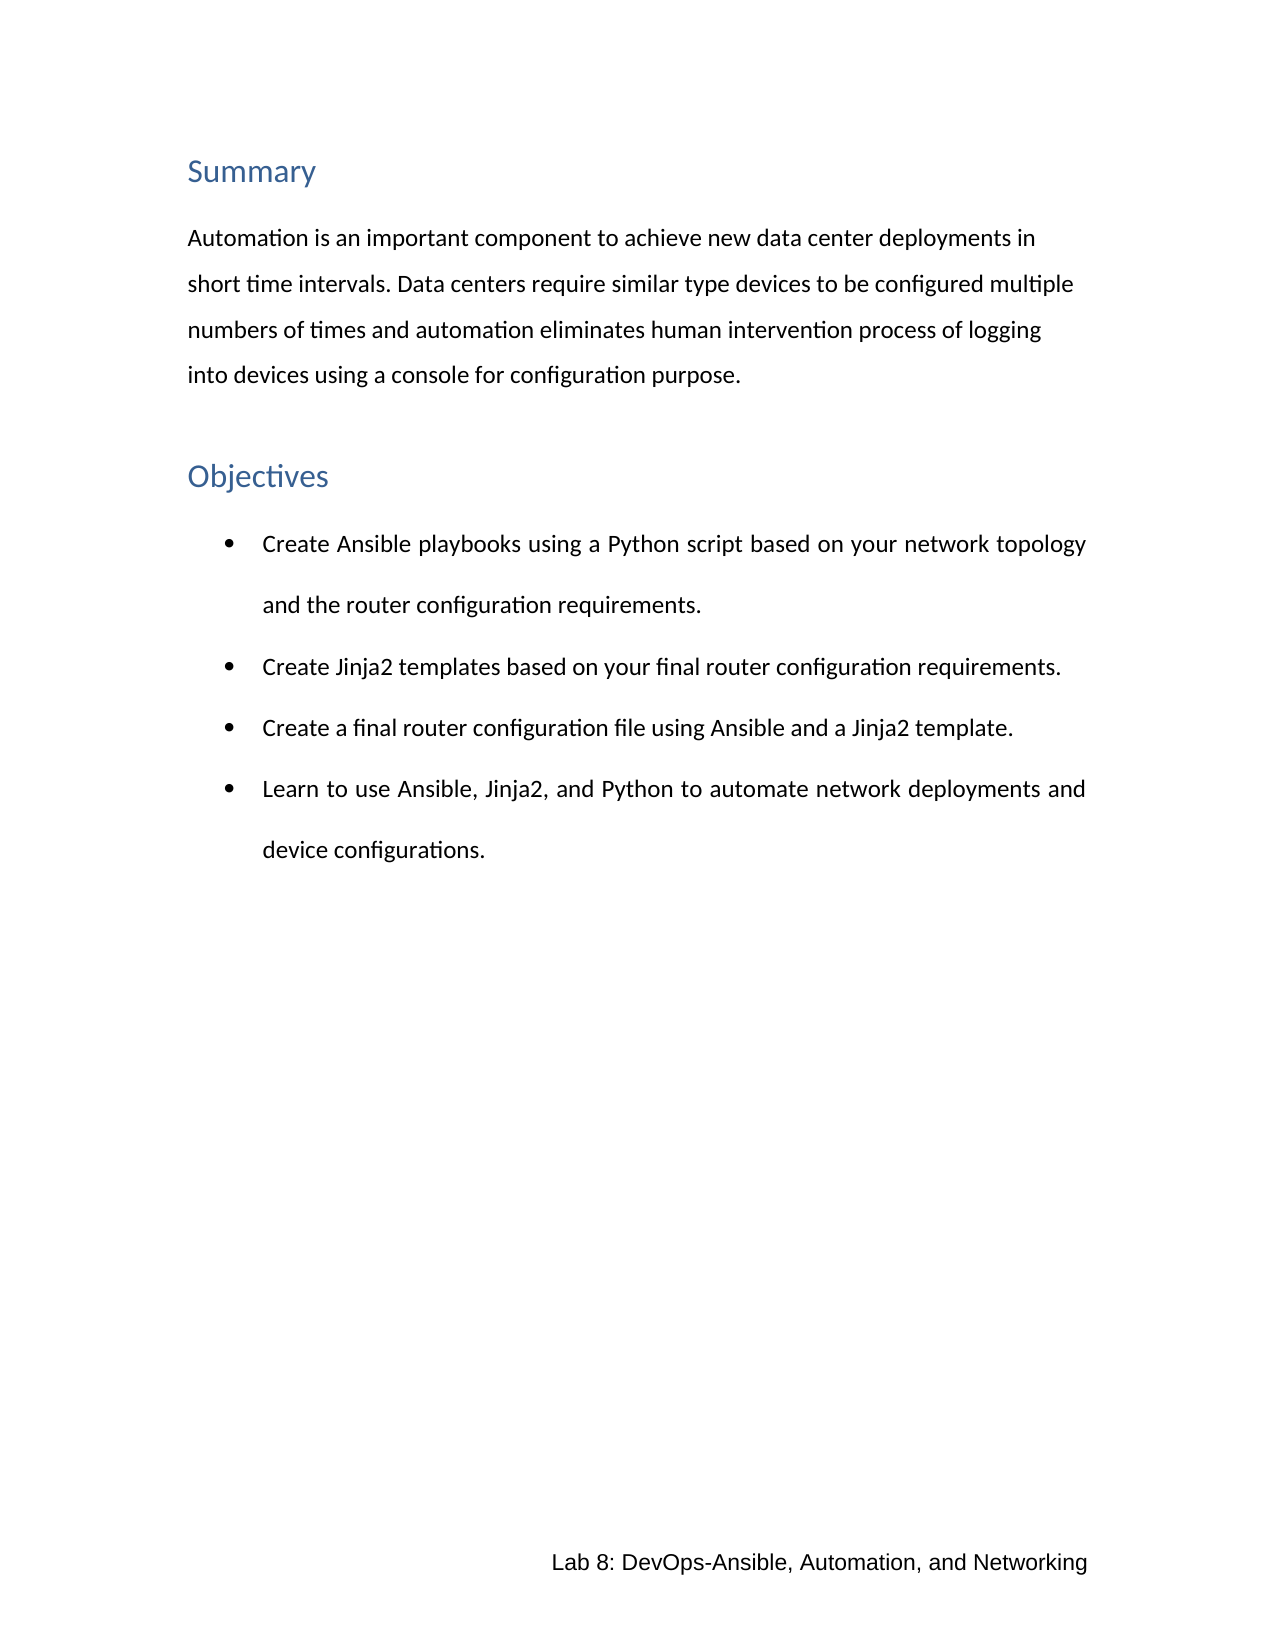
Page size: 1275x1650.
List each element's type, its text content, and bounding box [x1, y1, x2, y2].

list Create Ansible playbooks using a Python script based on your network topology and the router configuration requirements. [225, 528, 1087, 620]
subtitle Objectives [187, 455, 1087, 496]
list Learn to use Ansible, Jinja2, and Python to automate network deployments and device configurations. [225, 773, 1087, 864]
text Automation is an important component to achieve new data center deployments in short time intervals. Data centers require similar type devices to be configured multiple numbers of times and automation eliminates human intervention process of logging into devices using a console for configuration purpose. [187, 222, 1087, 390]
list Create a final router configuration file using Ansible and a Jinja2 template. [225, 712, 1087, 742]
subtitle Summary [187, 150, 1087, 191]
list Create Jinja2 templates based on your final router configuration requirements. [225, 651, 1087, 681]
